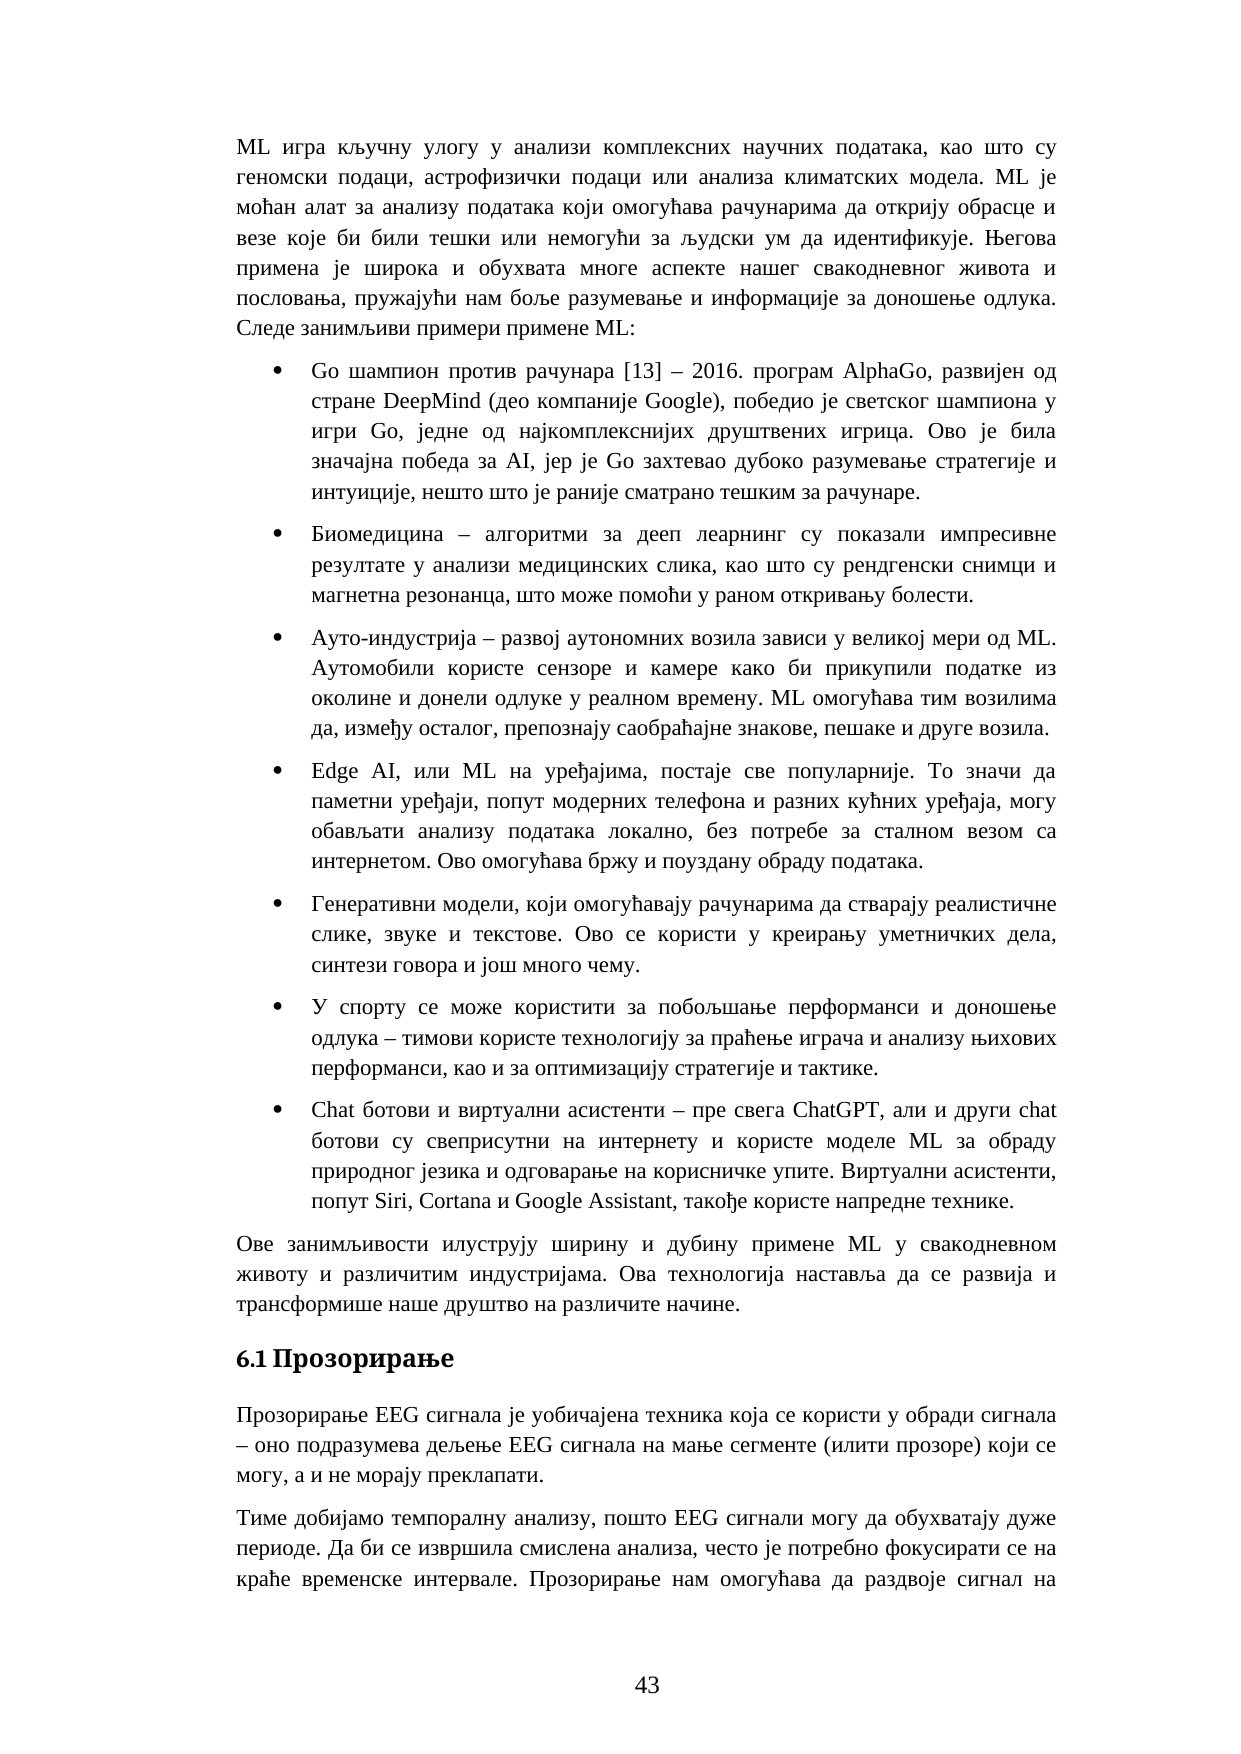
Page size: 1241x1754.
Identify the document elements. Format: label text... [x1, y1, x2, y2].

text 6.1 Прозорирање [236, 1345, 1058, 1374]
text Прозорирање EEG сигнала је уобичајена техника која се користи у обради сигнала – оно подразумева дељење EEG сигнала на мање сегменте (илити прозоре) који се могу, а и не морају преклапати. [236, 1401, 1058, 1488]
list Edge AI, или ML на уређајима, постаје све популарније. То значи да паметни уређаји, попут модерних телефона и разних кућних уређаја, могу обављати анализу података локално, без потребе за сталном везом са интернетом. Ово омогућава бржу и поуздану обраду података. [274, 757, 1058, 874]
list У спорту се може користити за побољшање перформанси и доношење одлука – тимови користе технологију за праћење играча и анализу њихових перформанси, као и за оптимизацију стратегије и тактике. [274, 993, 1058, 1080]
list Gо шампион против рачунара [13] – 2016. програм AlphaGo, развијен од стране DeepMind (део компаније Google), победио је светског шампиона у игри Gо, једне од најкомплекснијих друштвених игрица. Ово је била значајна победа за AI, јер је Gо захтевао дубоко разумевање стратегије и интуиције, нешто што је раније сматрано тешким за рачунаре. [274, 357, 1058, 504]
list Генеративни модели, који омогућавају рачунарима да стварају реалистичне слике, звуке и текстове. Ово се користи у креирању уметничких дела, синтези говора и још много чему. [274, 890, 1058, 977]
list Ауто-индустрија – развој аутономних возила зависи у великој мери од ML. Аутомобили користе сензоре и камере како би прикупили податке из околине и донели одлуке у реалном времену. ML омогућава тим возилима да, између осталог, препознају саобраћајне знакове, пешаке и друге возила. [274, 623, 1058, 741]
list Биомедицина – алгоритми за дееп леарнинг су показали импресивне резултате у анализи медицинских слика, као што су рендгенски снимци и магнетна резонанца, што може помоћи у раном откривању болести. [274, 520, 1058, 607]
list Chat ботови и виртуални асистенти – пре свега ChatGPT, али и други chat ботови су свеприсутни на интернету и користе моделе ML за обраду природног језика и одговарање на корисничке упите. Виртуални асистенти, попут Siri, Cortana и Google Assistant, такође користе напредне технике. [274, 1096, 1058, 1213]
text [236, 1504, 1058, 1591]
text ML игра кључну улогу у анализи комплексних научних података, као што су геномски подаци, астрофизички подаци или анализа климатских модела. ML је моћан алат за анализу података који омогућава рачунарима да открију обрасце и везе које би били тешки или немогући за људски ум да идентификује. Његова примена је широка и обухвата многе аспекте нашег свакодневног живота и пословања, пружајући нам боље разумевање и информације за доношење одлука. Следе занимљиви примери примене ML: [236, 133, 1058, 341]
text Ове занимљивости илуструју ширину и дубину примене ML у свакодневном животу и различитим индустријама. Ова технологија наставља да се развија и трансформише наше друштво на различите начине. [236, 1230, 1058, 1317]
